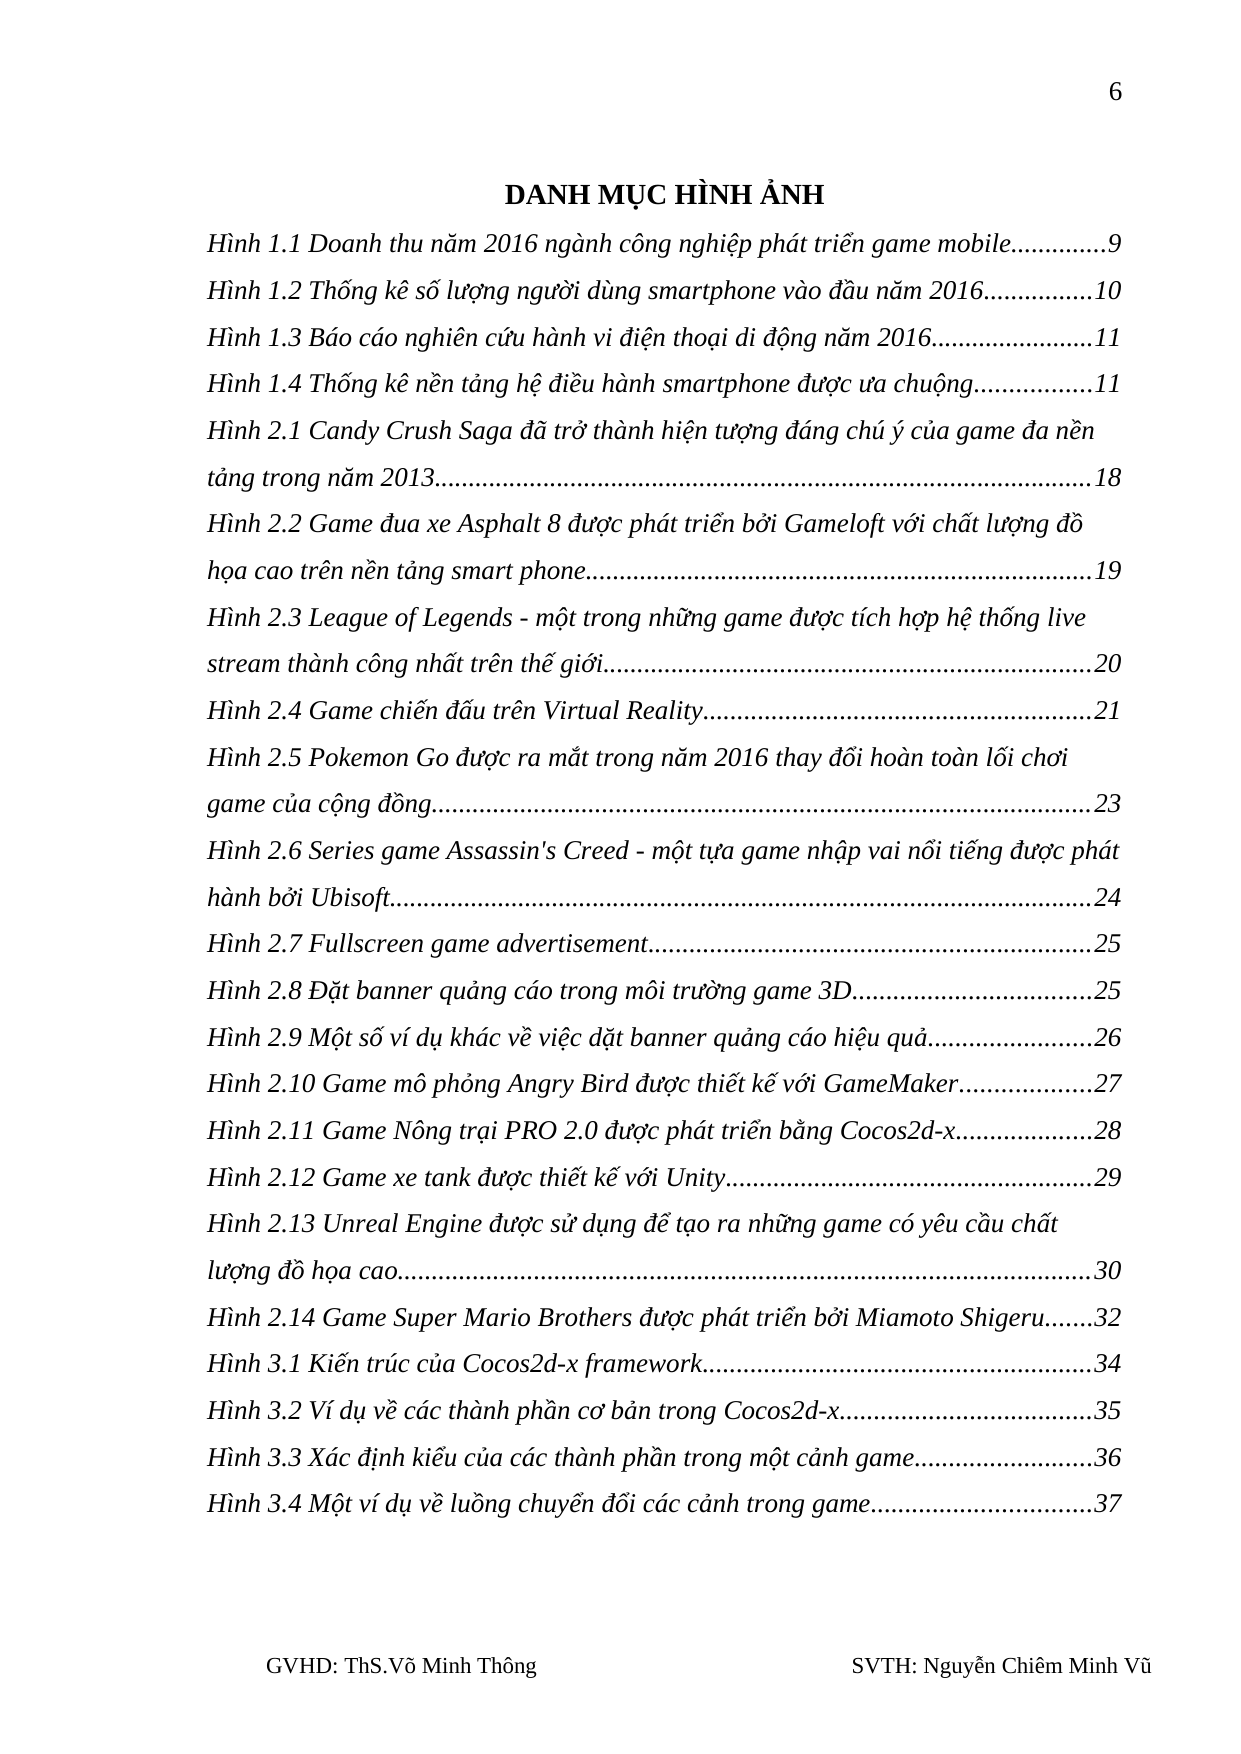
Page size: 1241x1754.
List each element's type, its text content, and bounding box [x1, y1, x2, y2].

text Hình 1.3 Báo cáo nghiên cứu hành vi điện thoại di động năm 2016 11 [207, 321, 1122, 352]
text Hình 2.11 Game Nông trại PRO 2.0 được phát triển bằng Cocos2d-x 28 [207, 1114, 1122, 1145]
text Hình 2.6 Series game Assassin's Creed - một tựa game nhập vai nổi tiếng được phát hành bởi Ubisoft 24 [207, 834, 1122, 912]
text Hình 2.3 League of Legends - một trong những game được tích hợp hệ thống live stream thành công nhất trên thế giới 20 [207, 601, 1122, 679]
text Hình 3.1 Kiến trúc của Cocos2d-x framework 34 [207, 1347, 1122, 1379]
text Hình 2.4 Game chiến đấu trên Virtual Reality 21 [207, 694, 1122, 725]
text Hình 1.2 Thống kê số lượng người dùng smartphone vào đầu năm 2016 10 [207, 274, 1122, 305]
text Hình 2.12 Game xe tank được thiết kế với Unity 29 [207, 1161, 1122, 1192]
text DANH MỤC HÌNH ẢNH [207, 177, 1122, 211]
text Hình 2.9 Một số ví dụ khác về việc dặt banner quảng cáo hiệu quả 26 [207, 1021, 1122, 1052]
text Hình 2.7 Fullscreen game advertisement 25 [207, 927, 1122, 959]
text Hình 1.4 Thống kê nền tảng hệ điều hành smartphone được ưa chuộng 11 [207, 367, 1122, 399]
text Hình 2.5 Pokemon Go được ra mắt trong năm 2016 thay đổi hoàn toàn lối chơi game của cộng đồng 23 [207, 741, 1122, 819]
text Hình 3.2 Ví dụ về các thành phần cơ bản trong Cocos2d-x 35 [207, 1394, 1122, 1425]
text Hình 2.13 Unreal Engine được sử dụng để tạo ra những game có yêu cầu chất lượng đồ họa cao 30 [207, 1207, 1122, 1285]
text Hình 3.4 Một ví dụ về luồng chuyển đổi các cảnh trong game 37 [207, 1487, 1122, 1519]
text Hình 1.1 Doanh thu năm 2016 ngành công nghiệp phát triển game mobile 9 [207, 227, 1122, 259]
text Hình 2.2 Game đua xe Asphalt 8 được phát triển bởi Gameloft với chất lượng đồ họa cao trên nền tảng smart phone 19 [207, 507, 1122, 585]
text Hình 2.14 Game Super Mario Brothers được phát triển bởi Miamoto Shigeru 32 [207, 1301, 1122, 1332]
text Hình 3.3 Xác định kiểu của các thành phần trong một cảnh game 36 [207, 1441, 1122, 1472]
text Hình 2.8 Đặt banner quảng cáo trong môi trường game 3D 25 [207, 974, 1122, 1005]
text Hình 2.1 Candy Crush Saga đã trở thành hiện tượng đáng chú ý của game đa nền tảng trong năm 2013 18 [207, 414, 1122, 492]
text Hình 2.10 Game mô phỏng Angry Bird được thiết kế với GameMaker 27 [207, 1067, 1122, 1099]
